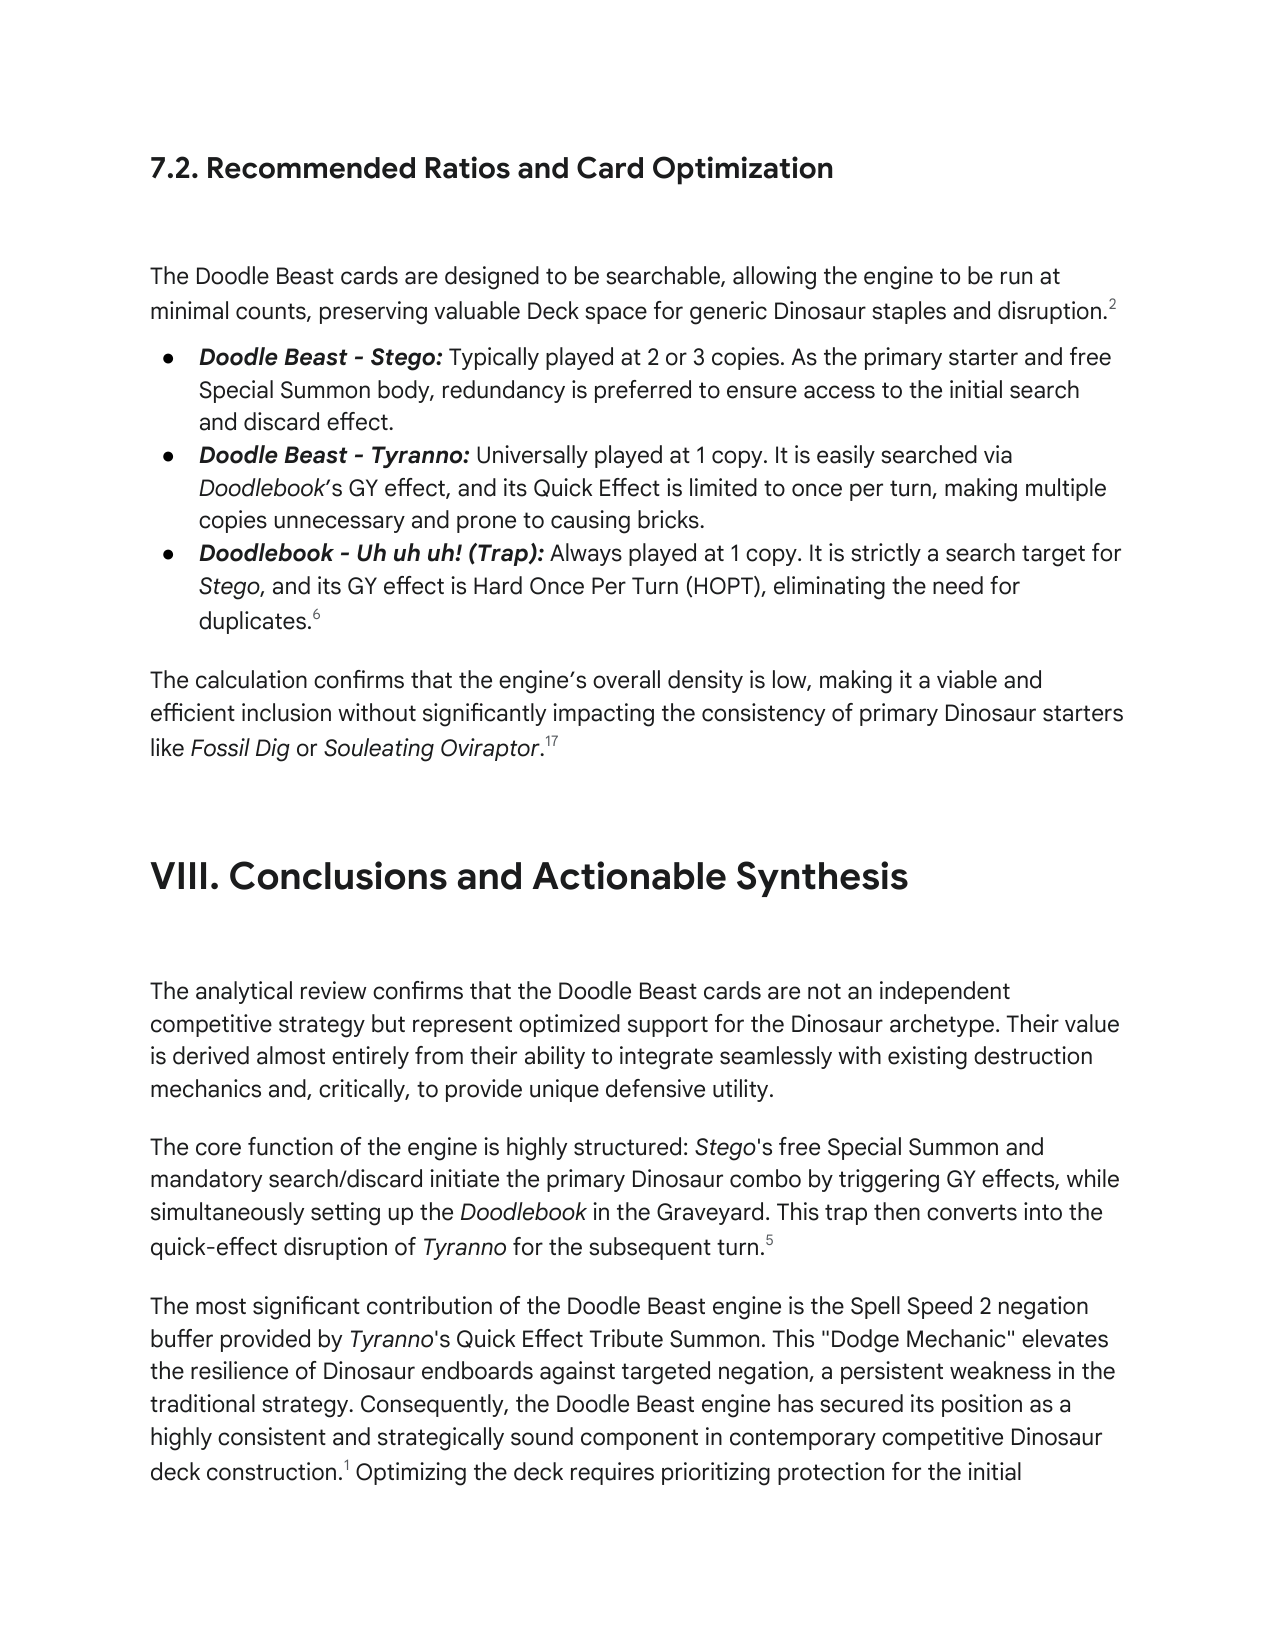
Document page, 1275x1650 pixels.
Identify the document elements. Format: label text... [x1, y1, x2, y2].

text The Doodle Beast cards are designed to be searchable, allowing the engine to be run at minimal counts, preserving valuable Deck space for generic Dinosaur staples and disruption.2 [150, 262, 1125, 326]
text The core function of the engine is highly structured: Stego's free Special Summon and mandatory search/discard initiate the primary Dinosaur combo by triggering GY effects, while simultaneously setting up the Doodlebook in the Graveyard. This trap then converts into the quick-effect disruption of Tyranno for the subsequent turn.5 [150, 1133, 1125, 1263]
list Doodle Beast - Tyranno: Universally played at 1 copy. It is easily searched via Doodlebook’s GY effect, and its Quick Effect is limited to once per turn, making multiple copies unnecessary and prone to causing bricks. [161, 441, 1125, 536]
text The analytical review confirms that the Doodle Beast cards are not an independent competitive strategy but represent optimized support for the Dinosaur archetype. Their value is derived almost entirely from their ability to integrate seamlessly with existing destruction mechanics and, critically, to provide unique defensive utility. [150, 977, 1125, 1104]
list Doodle Beast - Stego: Typically played at 2 or 3 copies. As the primary starter and free Special Summon body, redundancy is preferred to ensure access to the initial search and discard effect. [161, 343, 1125, 437]
text The calculation confirms that the engine’s overall density is low, making it a viable and efficient inclusion without significantly impacting the consistency of primary Dinosaur starters like Fossil Dig or Souleating Oviraptor.17 [150, 666, 1125, 763]
subtitle 7.2. Recommended Ratios and Card Optimization [150, 150, 1125, 187]
list Doodlebook - Uh uh uh! (Trap): Always played at 1 copy. It is strictly a search target for Stego, and its GY effect is Hard Once Per Turn (HOPT), eliminating the need for duplicates.6 [161, 539, 1125, 637]
text The most significant contribution of the Doodle Beast engine is the Spell Speed 2 negation buffer provided by Tyranno's Quick Effect Tribute Summon. This "Dodge Mechanic" elevates the resilience of Dinosaur endboards against targeted negation, a persistent weakness in the traditional strategy. Consequently, the Doodle Beast engine has secured its position as a highly consistent and strategically sound component in contemporary competitive Dinosaur deck construction.1 Optimizing the deck requires prioritizing protection for the initial [150, 1292, 1125, 1487]
subtitle VIII. Conclusions and Actionable Synthesis [150, 853, 1125, 900]
